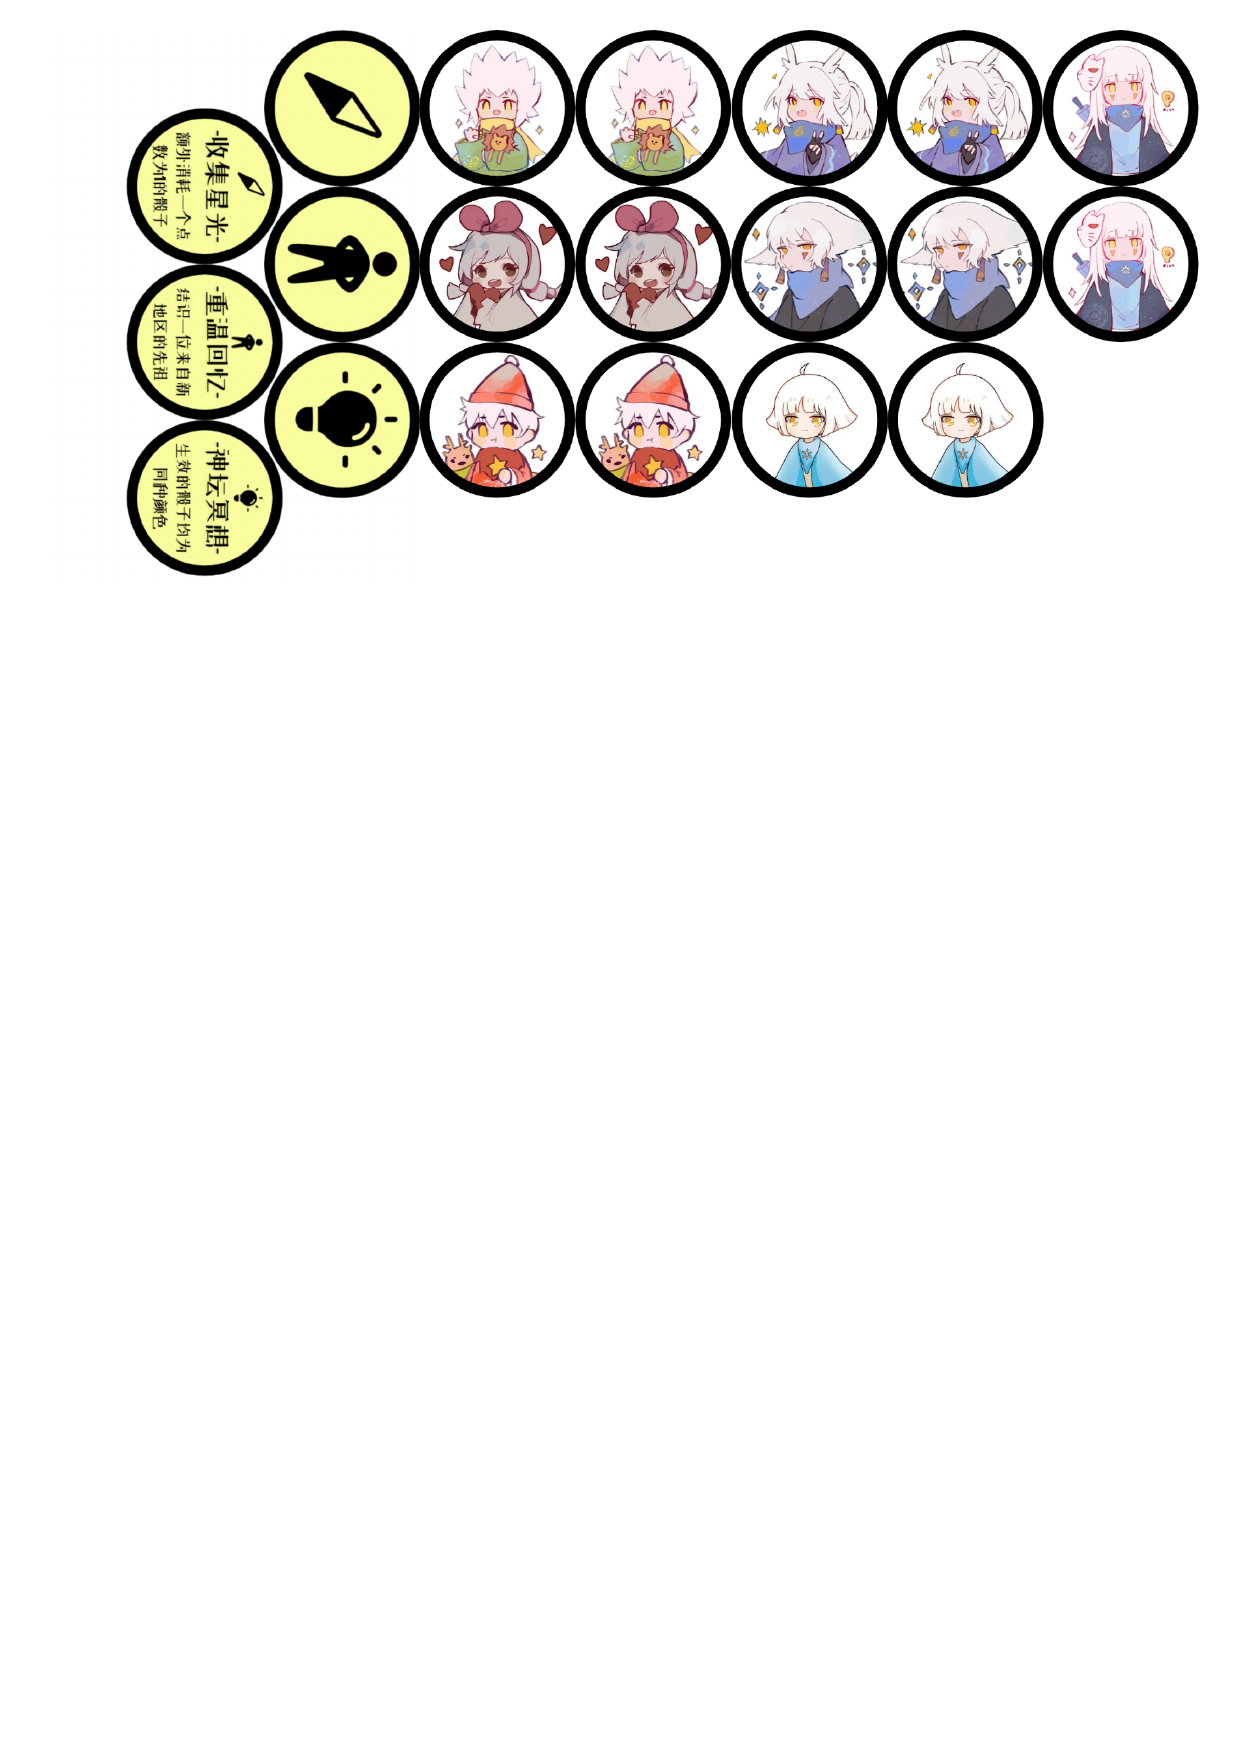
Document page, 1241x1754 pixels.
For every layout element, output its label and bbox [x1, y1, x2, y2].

picture [42, 30, 1200, 586]
